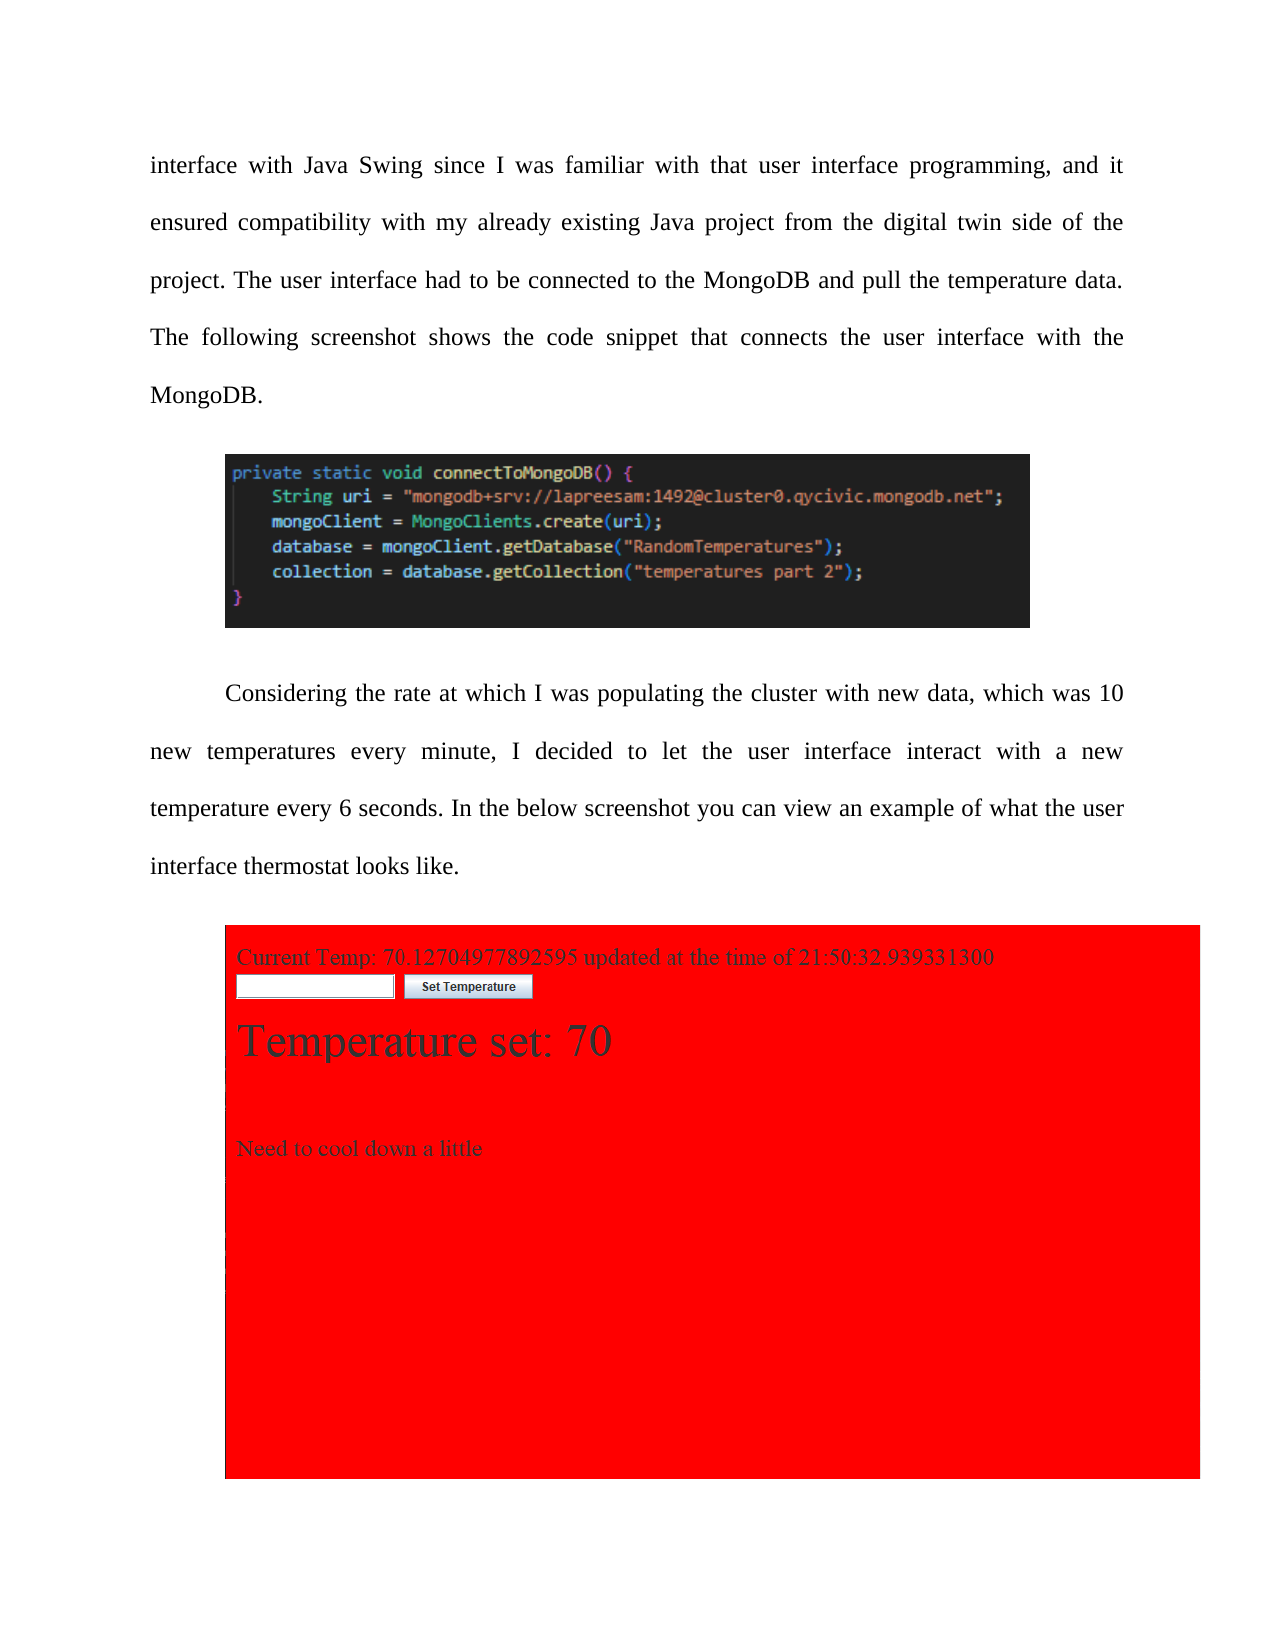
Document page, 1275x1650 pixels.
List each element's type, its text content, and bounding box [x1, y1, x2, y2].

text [150, 150, 1125, 409]
picture [225, 925, 1200, 1479]
text Considering the rate at which I was populating the cluster with new data, which was 10 new temperatures every minute, I decided to let the user interface interact with a new temperature every 6 seconds. In the below screenshot you can view an example of what the user interface thermostat looks like. [150, 678, 1125, 879]
picture [225, 454, 1030, 628]
